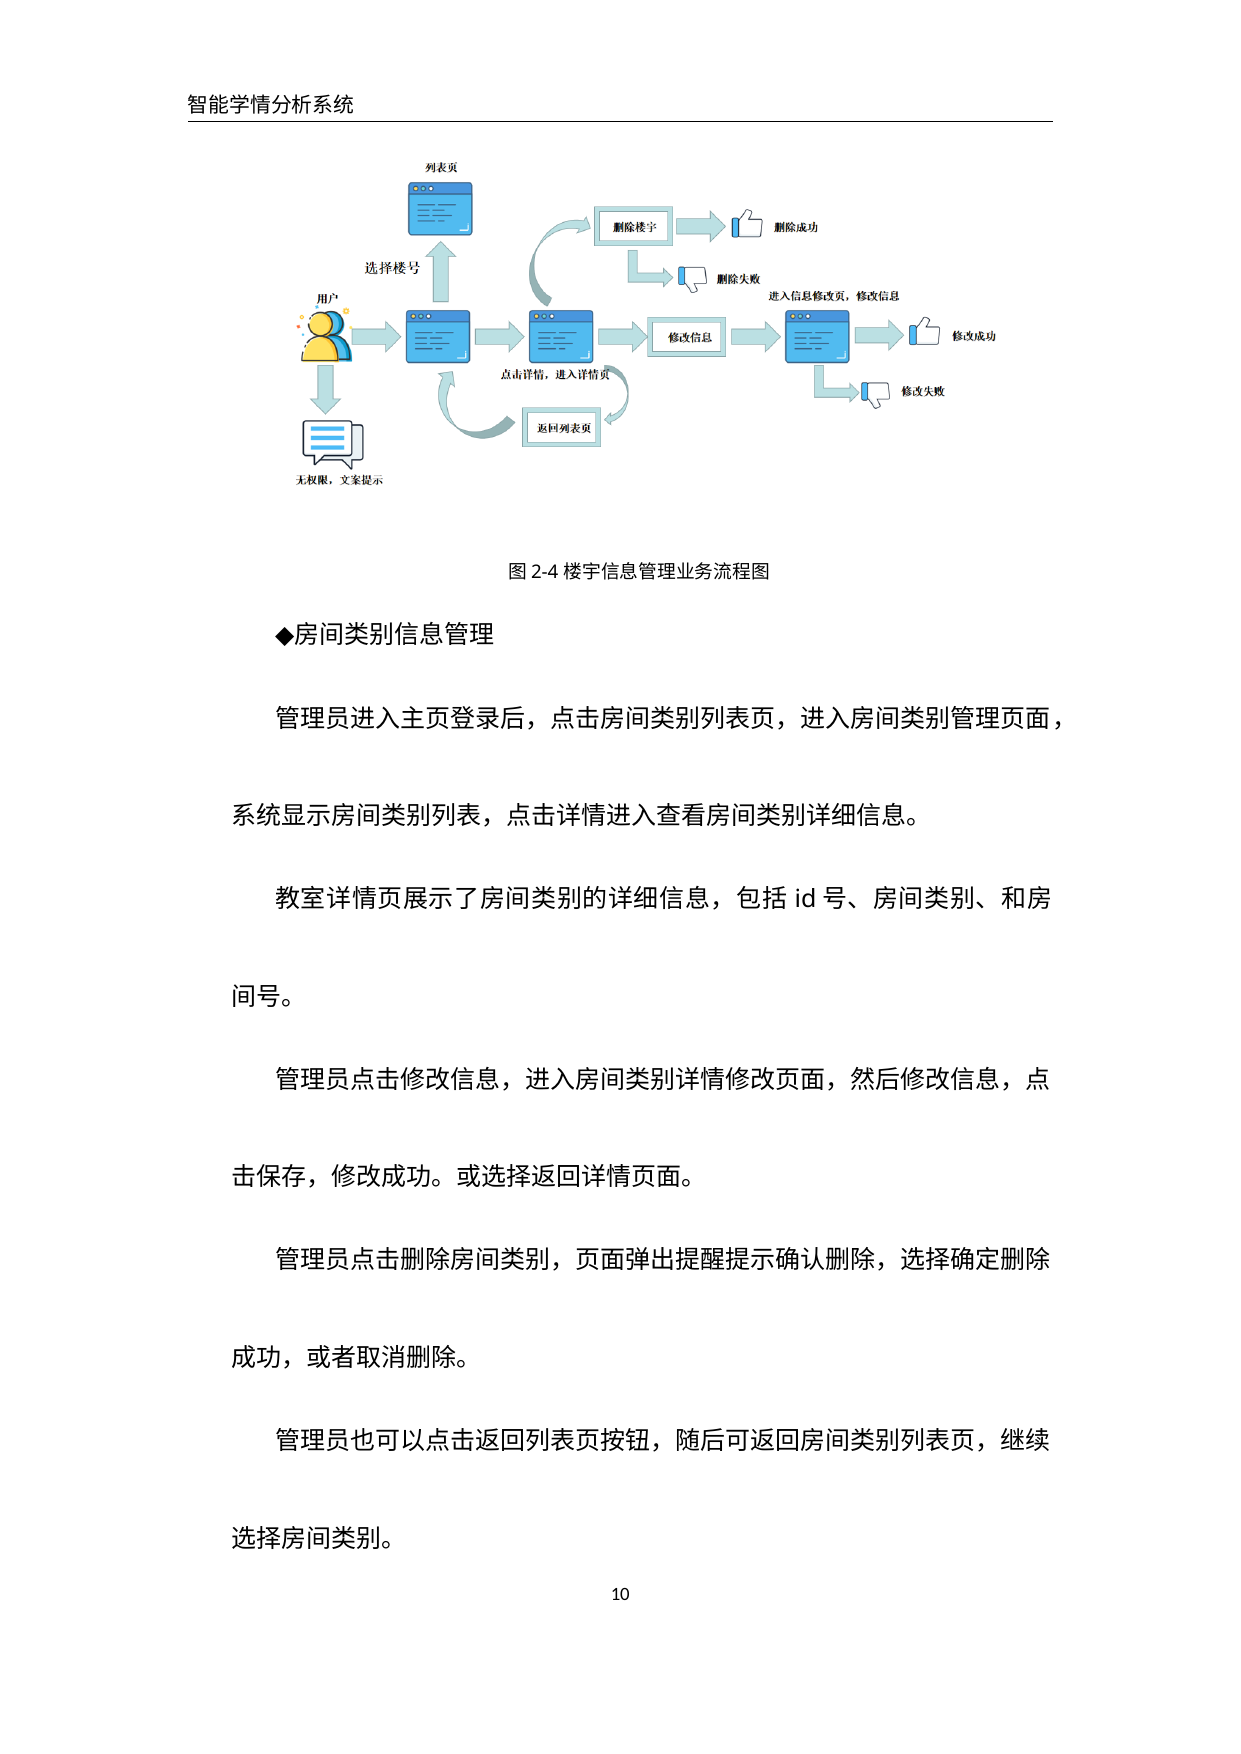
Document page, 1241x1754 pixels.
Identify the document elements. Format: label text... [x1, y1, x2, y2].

text 管理员点击删除房间类别，页面弹出提醒提示确认删除，选择确定删除成功，或者取消删除。 [231, 1226, 1053, 1388]
picture [295, 151, 1032, 521]
text 教室详情页展示了房间类别的详细信息，包括id号、房间类别、和房间号。 [231, 864, 1053, 1027]
text ◆房间类别信息管理 [231, 601, 1053, 666]
text 管理员也可以点击返回列表页按钮，随后可返回房间类别列表页，继续选择房间类别。 [231, 1406, 1053, 1569]
text 管理员进入主页登录后，点击房间类别列表页，进入房间类别管理页面，系统显示房间类别列表，点击详情进入查看房间类别详细信息。 [231, 684, 1053, 846]
text 管理员点击修改信息，进入房间类别详情修改页面，然后修改信息，点击保存，修改成功。或选择返回详情页面。 [231, 1045, 1053, 1207]
text 图2-4 楼宇信息管理业务流程图 [187, 554, 1053, 587]
